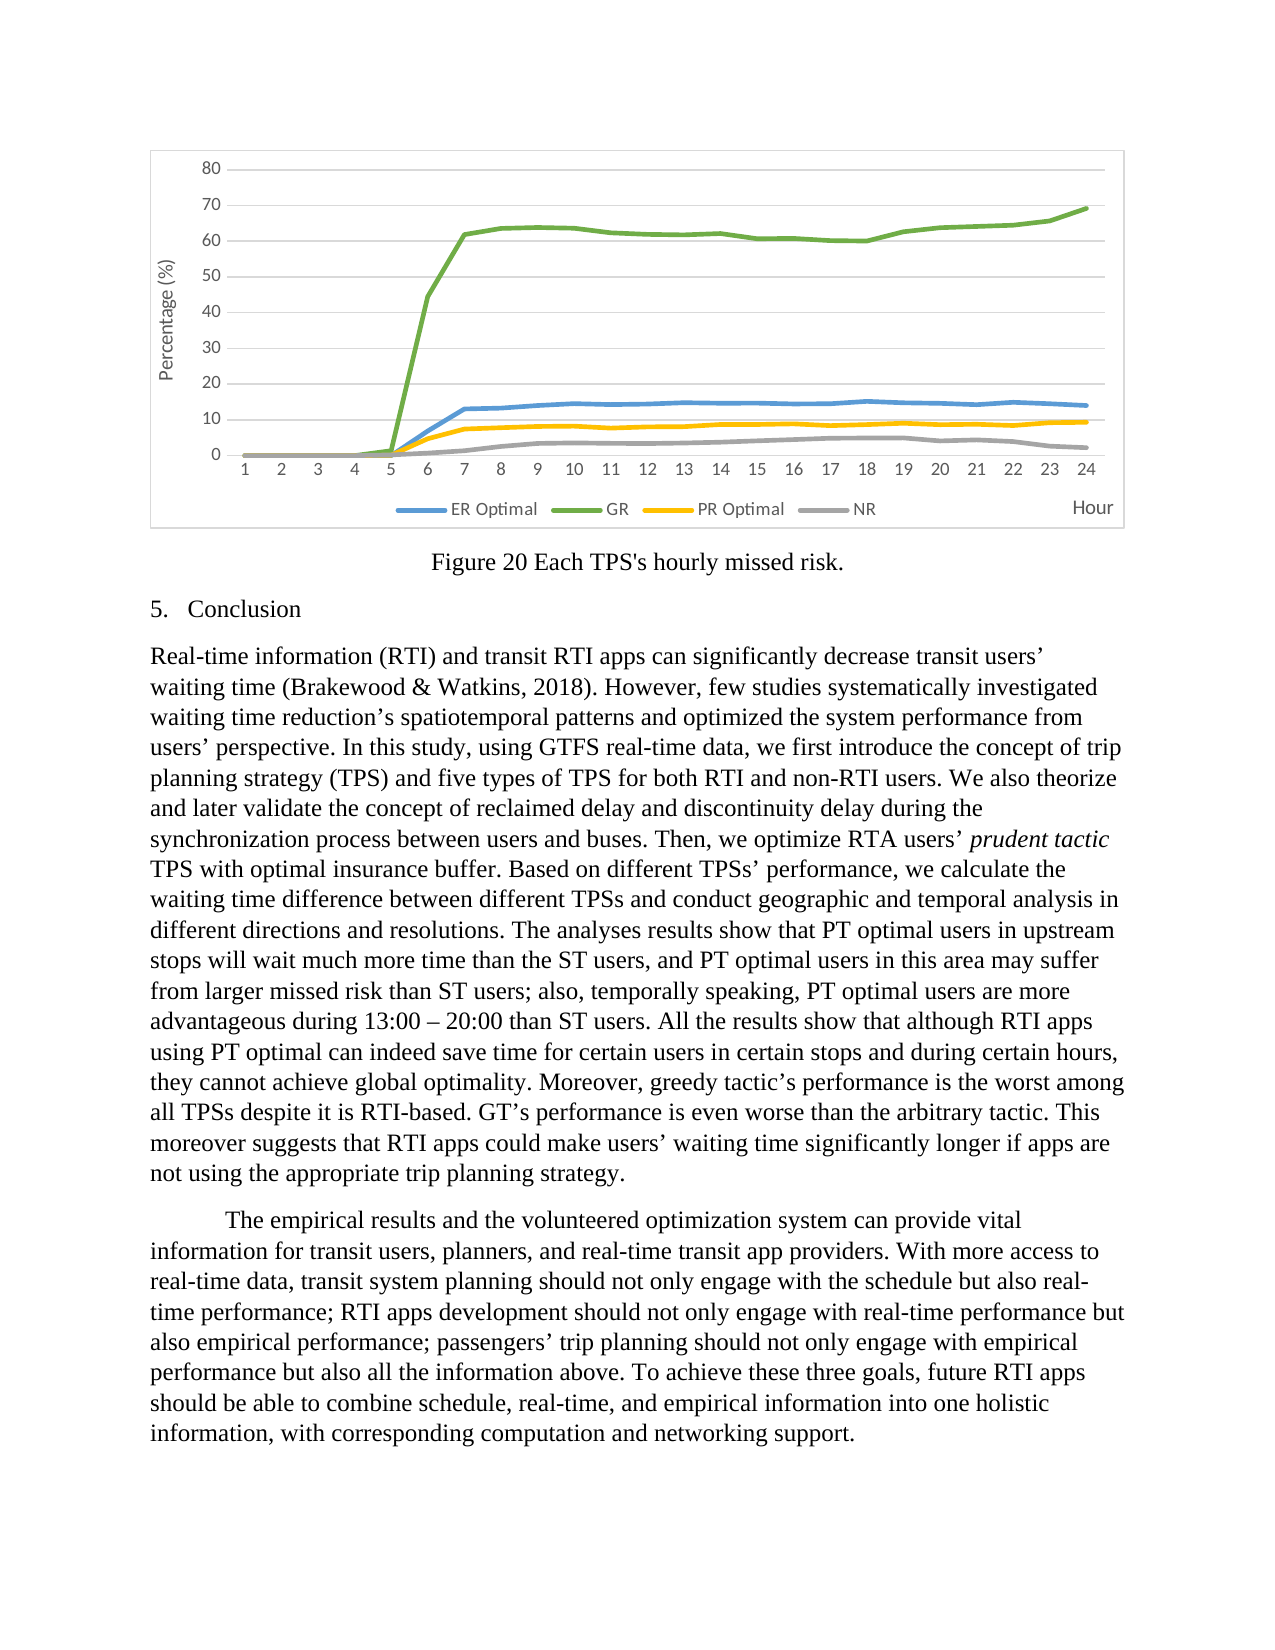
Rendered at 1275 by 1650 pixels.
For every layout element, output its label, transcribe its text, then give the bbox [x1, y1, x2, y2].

list Conclusion [150, 594, 1125, 623]
text The empirical results and the volunteered optimization system can provide vital information for transit users, planners, and real-time transit app providers. With more access to real-time data, transit system planning should not only engage with the schedule but also real-time performance; RTI apps development should not only engage with real-time performance but also empirical performance; passengers’ trip planning should not only engage with empirical performance but also all the information above. To achieve these three goals, future RTI apps should be able to combine schedule, real-time, and empirical information into one holistic information, with corresponding computation and networking support. [150, 1205, 1125, 1447]
text Figure 20 Each TPS's hourly missed risk. [150, 547, 1125, 576]
text Real-time information (RTI) and transit RTI apps can significantly decrease transit users’ waiting time (Brakewood & Watkins, 2018). However, few studies systematically investigated waiting time reduction’s spatiotemporal patterns and optimized the system performance from users’ perspective. In this study, using GTFS real-time data, we first introduce the concept of trip planning strategy (TPS) and five types of TPS for both RTI and non-RTI users. We also theorize and later validate the concept of reclaimed delay and discontinuity delay during the synchronization process between users and buses. Then, we optimize RTA users’ prudent tactic TPS with optimal insurance buffer. Based on different TPSs’ performance, we calculate the waiting time difference between different TPSs and conduct geographic and temporal analysis in different directions and resolutions. The analyses results show that PT optimal users in upstream stops will wait much more time than the ST users, and PT optimal users in this area may suffer from larger missed risk than ST users; also, temporally speaking, PT optimal users are more advantageous during 13:00 – 20:00 than ST users. All the results show that although RTI apps using PT optimal can indeed save time for certain users in certain stops and during certain hours, they cannot achieve global optimality. Moreover, greedy tactic’s performance is the worst among all TPSs despite it is RTI-based. GT’s performance is even worse than the arbitrary tactic. This moreover suggests that RTI apps could make users’ waiting time significantly longer if apps are not using the appropriate trip planning strategy. [150, 641, 1125, 1187]
